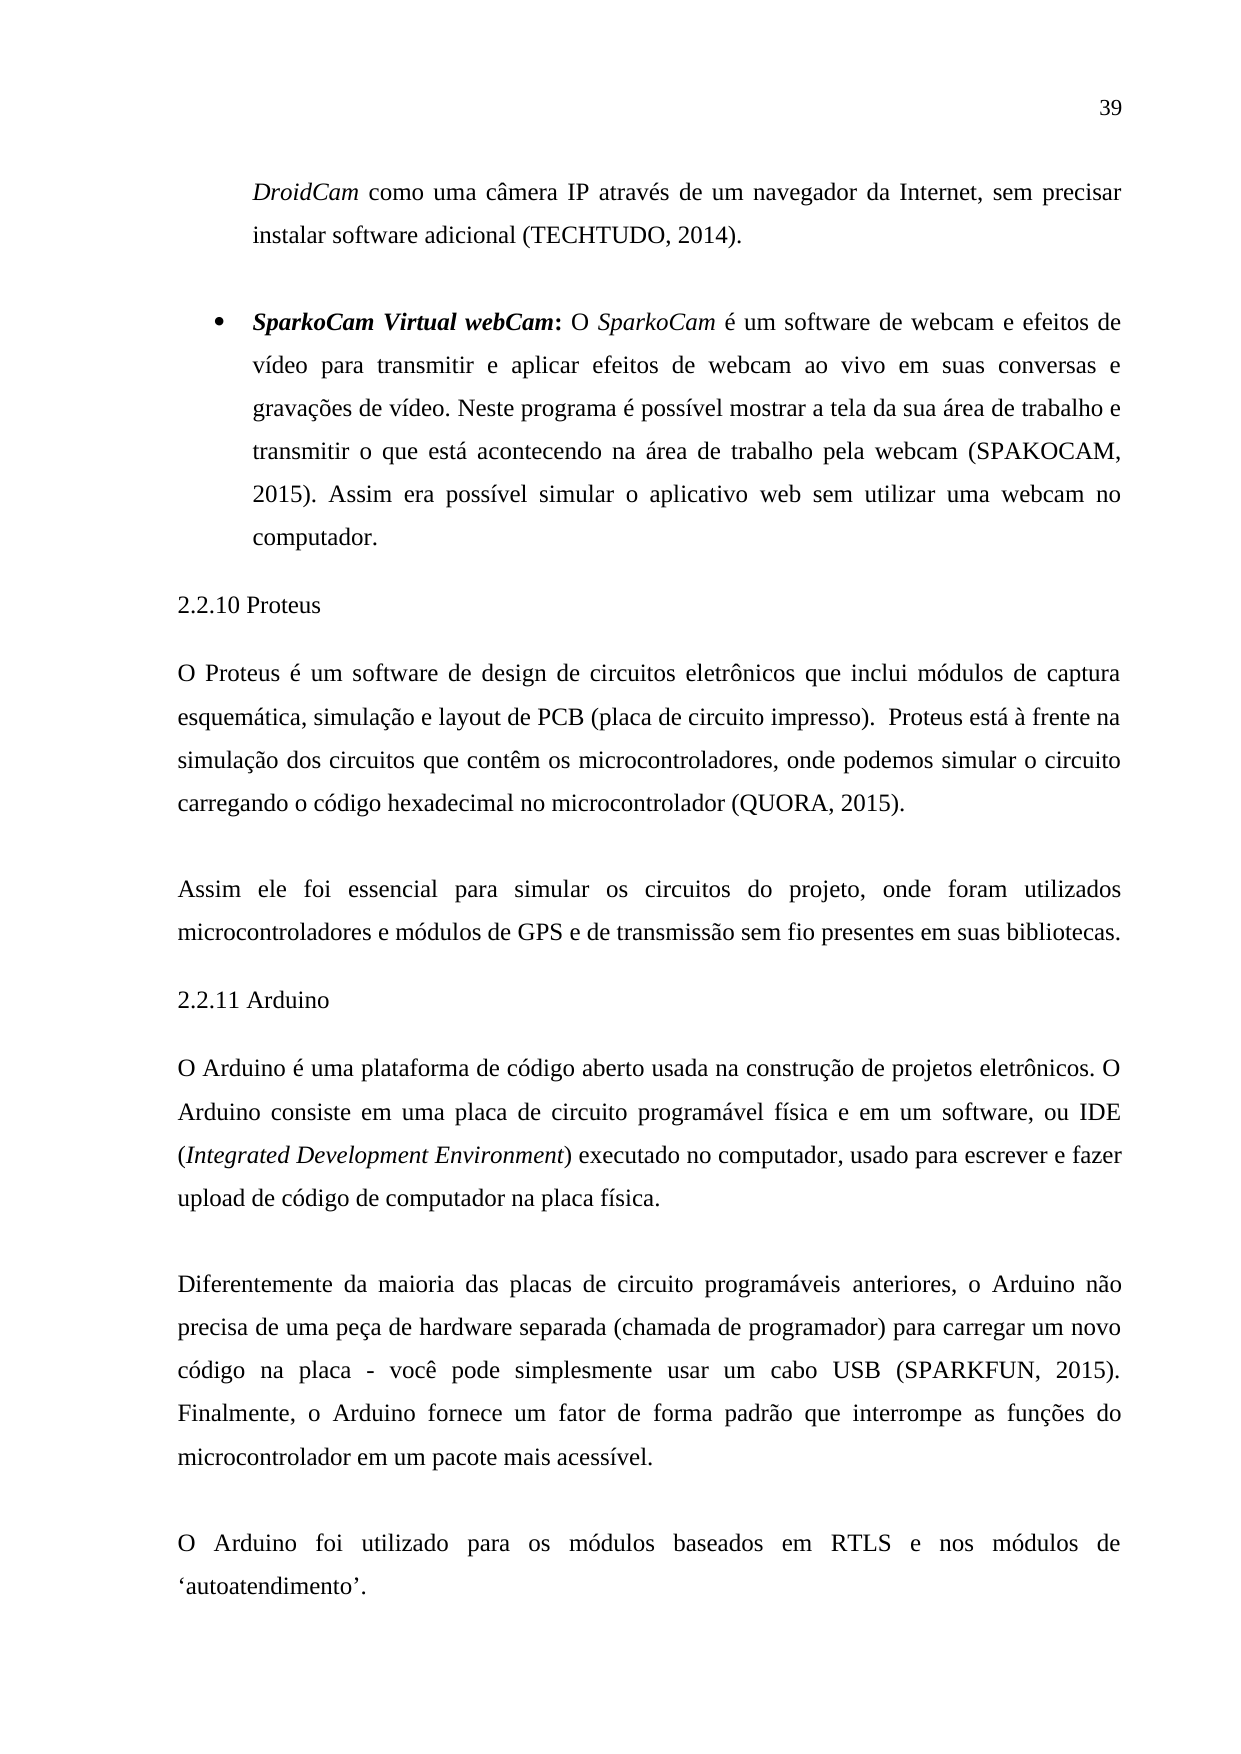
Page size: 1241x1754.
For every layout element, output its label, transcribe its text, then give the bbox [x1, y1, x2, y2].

subtitle Proteus [177, 590, 1122, 619]
text O Arduino foi utilizado para os módulos baseados em RTLS e nos módulos de ‘autoatendimento’. [177, 1528, 1122, 1600]
list SparkoCam Virtual webCam: O SparkoCam é um software de webcam e efeitos de vídeo para transmitir e aplicar efeitos de webcam ao vivo em suas conversas e gravações de vídeo. Neste programa é possível mostrar a tela da sua área de trabalho e transmitir o que está acontecendo na área de trabalho pela webcam (SPAKOCAM, 2015). Assim era possível simular o aplicativo web sem utilizar uma webcam no computador. [215, 307, 1122, 551]
text O Proteus é um software de design de circuitos eletrônicos que inclui módulos de captura esquemática, simulação e layout de PCB (placa de circuito impresso). Proteus está à frente na simulação dos circuitos que contêm os microcontroladores, onde podemos simular o circuito carregando o código hexadecimal no microcontrolador (QUORA, 2015). [177, 658, 1122, 817]
text O Arduino é uma plataforma de código aberto usada na construção de projetos eletrônicos. O Arduino consiste em uma placa de circuito programável física e em um software, ou IDE (Integrated Development Environment) executado no computador, usado para escrever e fazer upload de código de computador na placa física. [177, 1053, 1122, 1212]
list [215, 177, 1122, 249]
subtitle Arduino [177, 985, 1122, 1014]
text Diferentemente da maioria das placas de circuito programáveis ​​anteriores, o Arduino não precisa de uma peça de hardware separada (chamada de programador) para carregar um novo código na placa - você pode simplesmente usar um cabo USB (SPARKFUN, 2015). Finalmente, o Arduino fornece um fator de forma padrão que interrompe as funções do microcontrolador em um pacote mais acessível. [177, 1269, 1122, 1470]
text Assim ele foi essencial para simular os circuitos do projeto, onde foram utilizados microcontroladores e módulos de GPS e de transmissão sem fio presentes em suas bibliotecas. [177, 874, 1122, 946]
